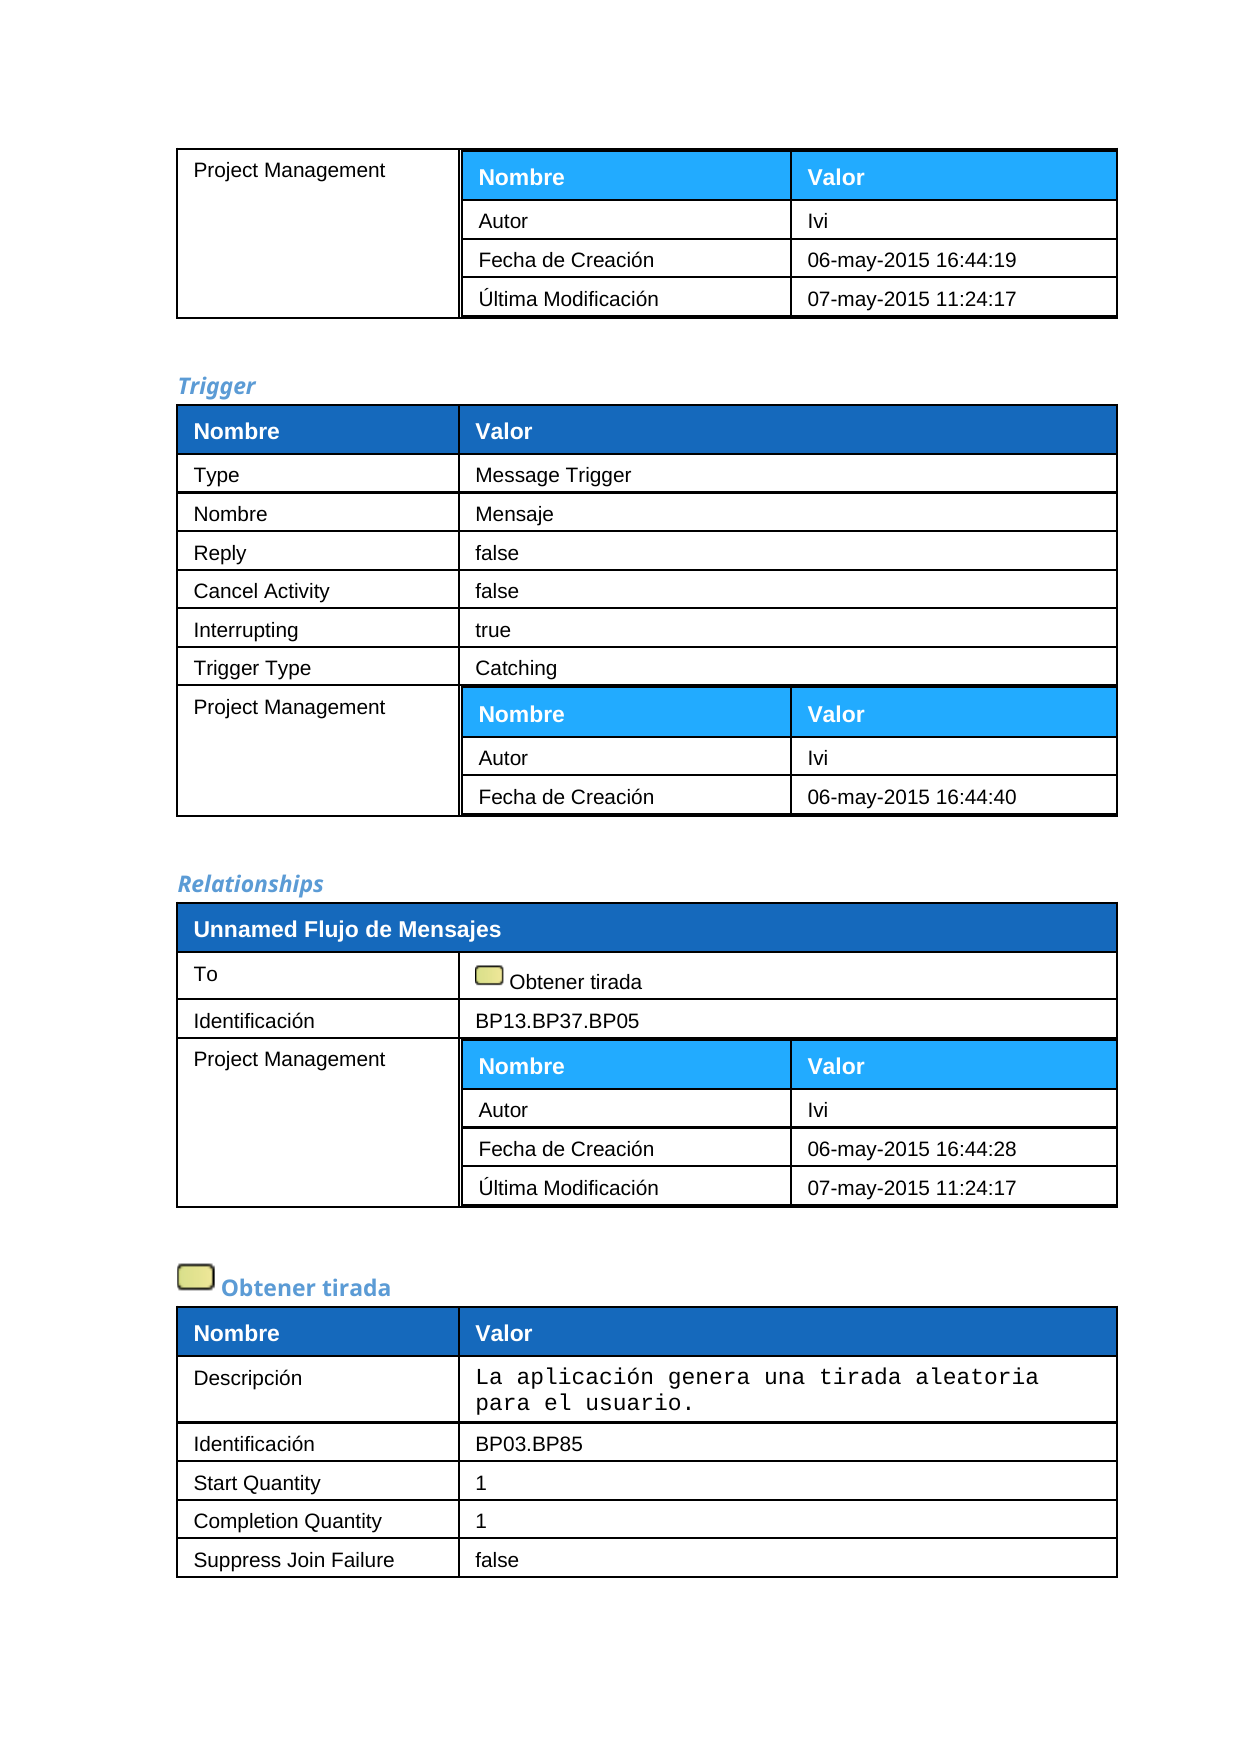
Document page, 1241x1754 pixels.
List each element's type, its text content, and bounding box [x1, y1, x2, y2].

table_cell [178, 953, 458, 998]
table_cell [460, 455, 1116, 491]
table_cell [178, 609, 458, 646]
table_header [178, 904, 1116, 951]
subtitle Obtener tirada [177, 1259, 1063, 1303]
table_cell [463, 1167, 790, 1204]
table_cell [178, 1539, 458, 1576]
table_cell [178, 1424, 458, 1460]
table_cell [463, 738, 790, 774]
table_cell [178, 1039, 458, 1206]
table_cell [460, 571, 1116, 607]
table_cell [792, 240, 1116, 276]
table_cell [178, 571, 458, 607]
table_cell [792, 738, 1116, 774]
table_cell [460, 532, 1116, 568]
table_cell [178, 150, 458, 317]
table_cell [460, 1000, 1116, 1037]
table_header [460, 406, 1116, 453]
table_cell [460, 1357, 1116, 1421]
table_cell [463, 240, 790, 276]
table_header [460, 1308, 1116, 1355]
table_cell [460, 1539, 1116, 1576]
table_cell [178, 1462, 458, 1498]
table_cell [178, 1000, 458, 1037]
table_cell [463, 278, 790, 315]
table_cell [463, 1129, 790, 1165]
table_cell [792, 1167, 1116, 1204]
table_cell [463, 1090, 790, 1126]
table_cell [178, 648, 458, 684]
picture [177, 1258, 215, 1297]
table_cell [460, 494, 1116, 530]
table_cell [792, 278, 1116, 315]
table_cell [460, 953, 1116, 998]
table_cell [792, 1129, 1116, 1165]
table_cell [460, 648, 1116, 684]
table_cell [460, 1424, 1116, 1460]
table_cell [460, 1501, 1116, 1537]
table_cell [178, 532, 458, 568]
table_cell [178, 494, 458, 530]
subtitle Trigger [177, 370, 1063, 401]
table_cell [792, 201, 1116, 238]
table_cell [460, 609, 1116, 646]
subtitle Relationships [177, 868, 1063, 899]
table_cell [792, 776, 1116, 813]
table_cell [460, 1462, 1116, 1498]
picture [475, 961, 504, 990]
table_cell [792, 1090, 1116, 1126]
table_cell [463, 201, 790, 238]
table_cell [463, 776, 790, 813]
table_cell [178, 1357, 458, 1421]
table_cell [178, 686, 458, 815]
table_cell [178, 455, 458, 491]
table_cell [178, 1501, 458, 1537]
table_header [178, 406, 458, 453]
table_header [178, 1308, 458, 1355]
